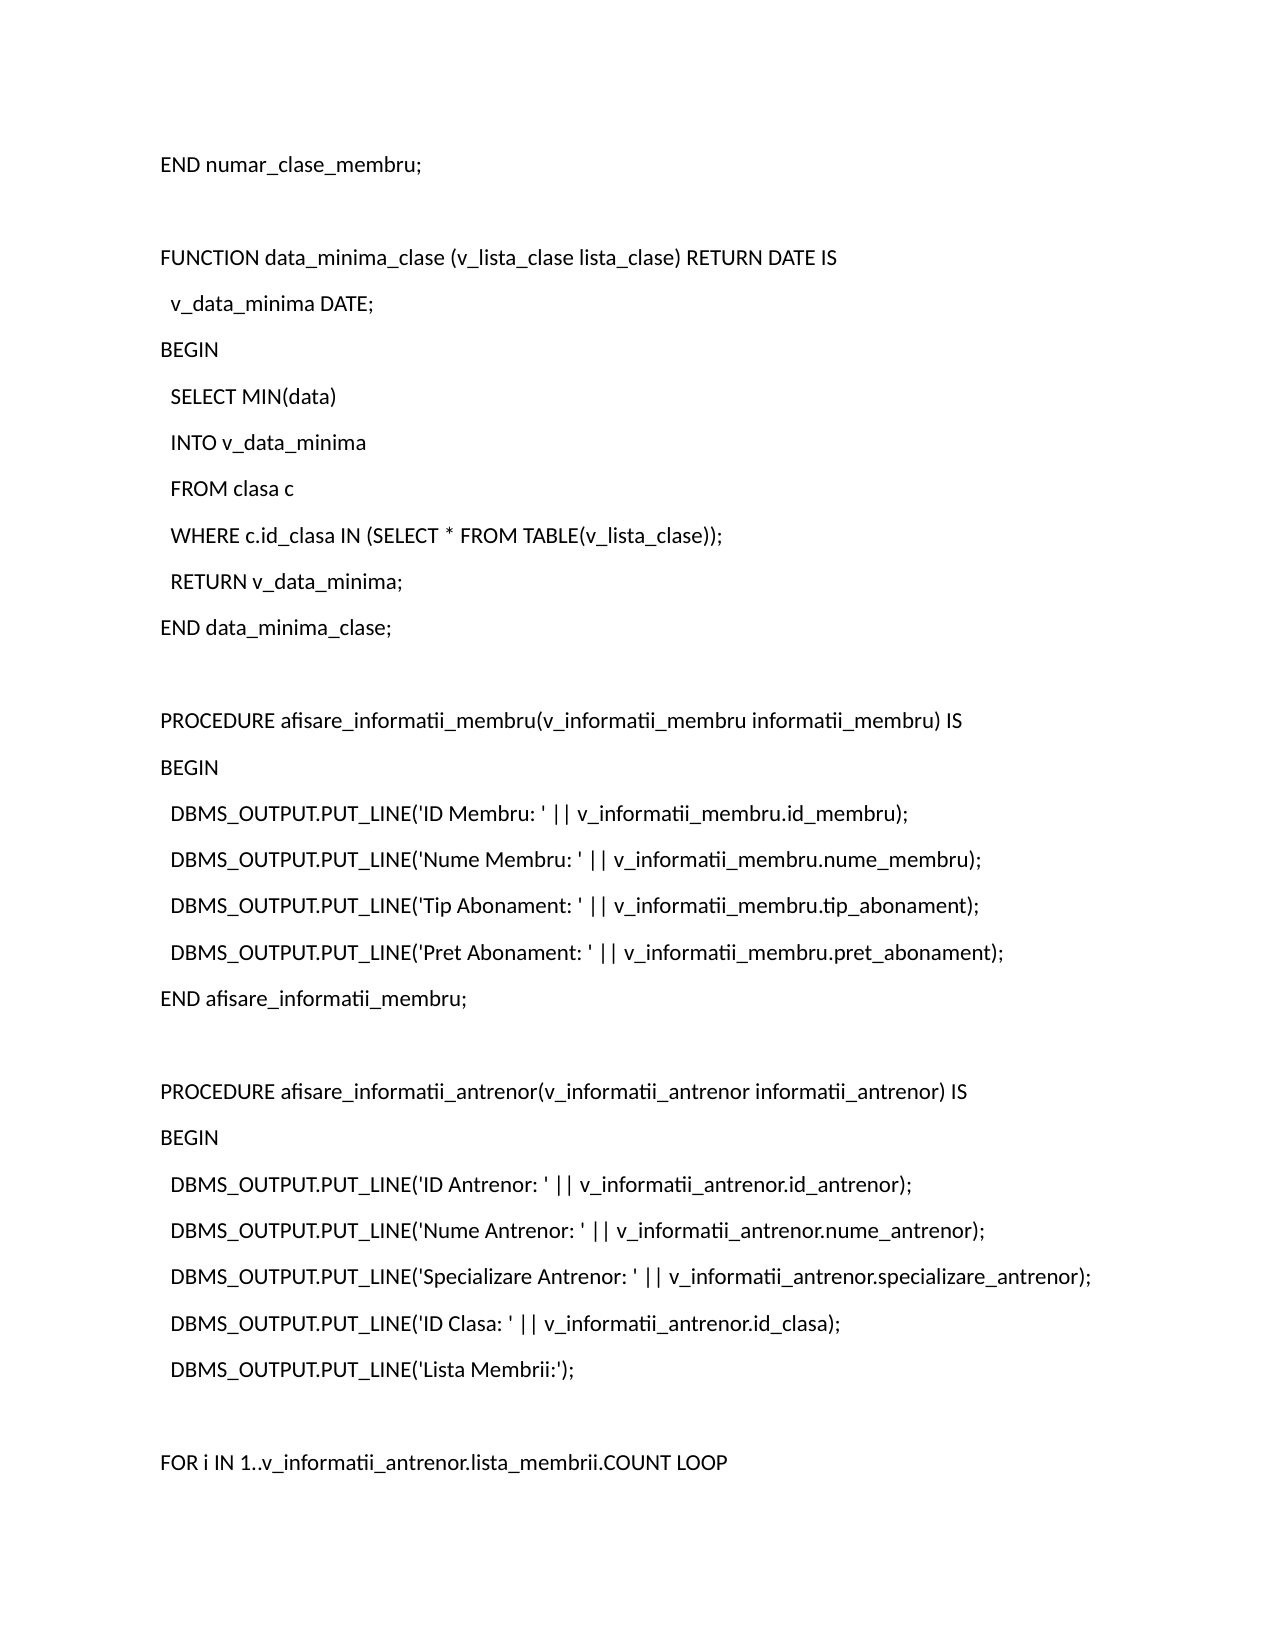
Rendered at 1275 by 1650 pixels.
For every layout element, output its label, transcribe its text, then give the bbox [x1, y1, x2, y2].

text INTO v_data_minima [150, 428, 1125, 456]
text PROCEDURE afisare_informatii_antrenor(v_informatii_antrenor informatii_antrenor) IS [150, 1077, 1125, 1105]
text DBMS_OUTPUT.PUT_LINE('Tip Abonament: ' || v_informatii_membru.tip_abonament); [150, 892, 1125, 920]
text END numar_clase_membru; [150, 150, 1125, 178]
text FUNCTION data_minima_clase (v_lista_clase lista_clase) RETURN DATE IS [150, 243, 1125, 271]
text DBMS_OUTPUT.PUT_LINE('Nume Antrenor: ' || v_informatii_antrenor.nume_antrenor); [150, 1216, 1125, 1244]
text DBMS_OUTPUT.PUT_LINE('Specializare Antrenor: ' || v_informatii_antrenor.specializare_antrenor); [150, 1262, 1125, 1291]
text DBMS_OUTPUT.PUT_LINE('ID Clasa: ' || v_informatii_antrenor.id_clasa); [150, 1309, 1125, 1337]
text PROCEDURE afisare_informatii_membru(v_informatii_membru informatii_membru) IS [150, 706, 1125, 734]
text RETURN v_data_minima; [150, 567, 1125, 595]
text BEGIN [150, 335, 1125, 363]
text END data_minima_clase; [150, 613, 1125, 642]
text BEGIN [150, 753, 1125, 781]
text DBMS_OUTPUT.PUT_LINE('ID Membru: ' || v_informatii_membru.id_membru); [150, 799, 1125, 827]
text DBMS_OUTPUT.PUT_LINE('Nume Membru: ' || v_informatii_membru.nume_membru); [150, 845, 1125, 873]
text v_data_minima DATE; [150, 289, 1125, 317]
text BEGIN [150, 1123, 1125, 1151]
text FROM clasa c [150, 474, 1125, 502]
text DBMS_OUTPUT.PUT_LINE('Pret Abonament: ' || v_informatii_membru.pret_abonament); [150, 938, 1125, 966]
text WHERE c.id_clasa IN (SELECT * FROM TABLE(v_lista_clase)); [150, 521, 1125, 549]
text END afisare_informatii_membru; [150, 984, 1125, 1012]
text FOR i IN 1..v_informatii_antrenor.lista_membrii.COUNT LOOP [150, 1448, 1125, 1476]
text SELECT MIN(data) [150, 382, 1125, 410]
text DBMS_OUTPUT.PUT_LINE('Lista Membrii:'); [150, 1355, 1125, 1383]
text DBMS_OUTPUT.PUT_LINE('ID Antrenor: ' || v_informatii_antrenor.id_antrenor); [150, 1170, 1125, 1198]
